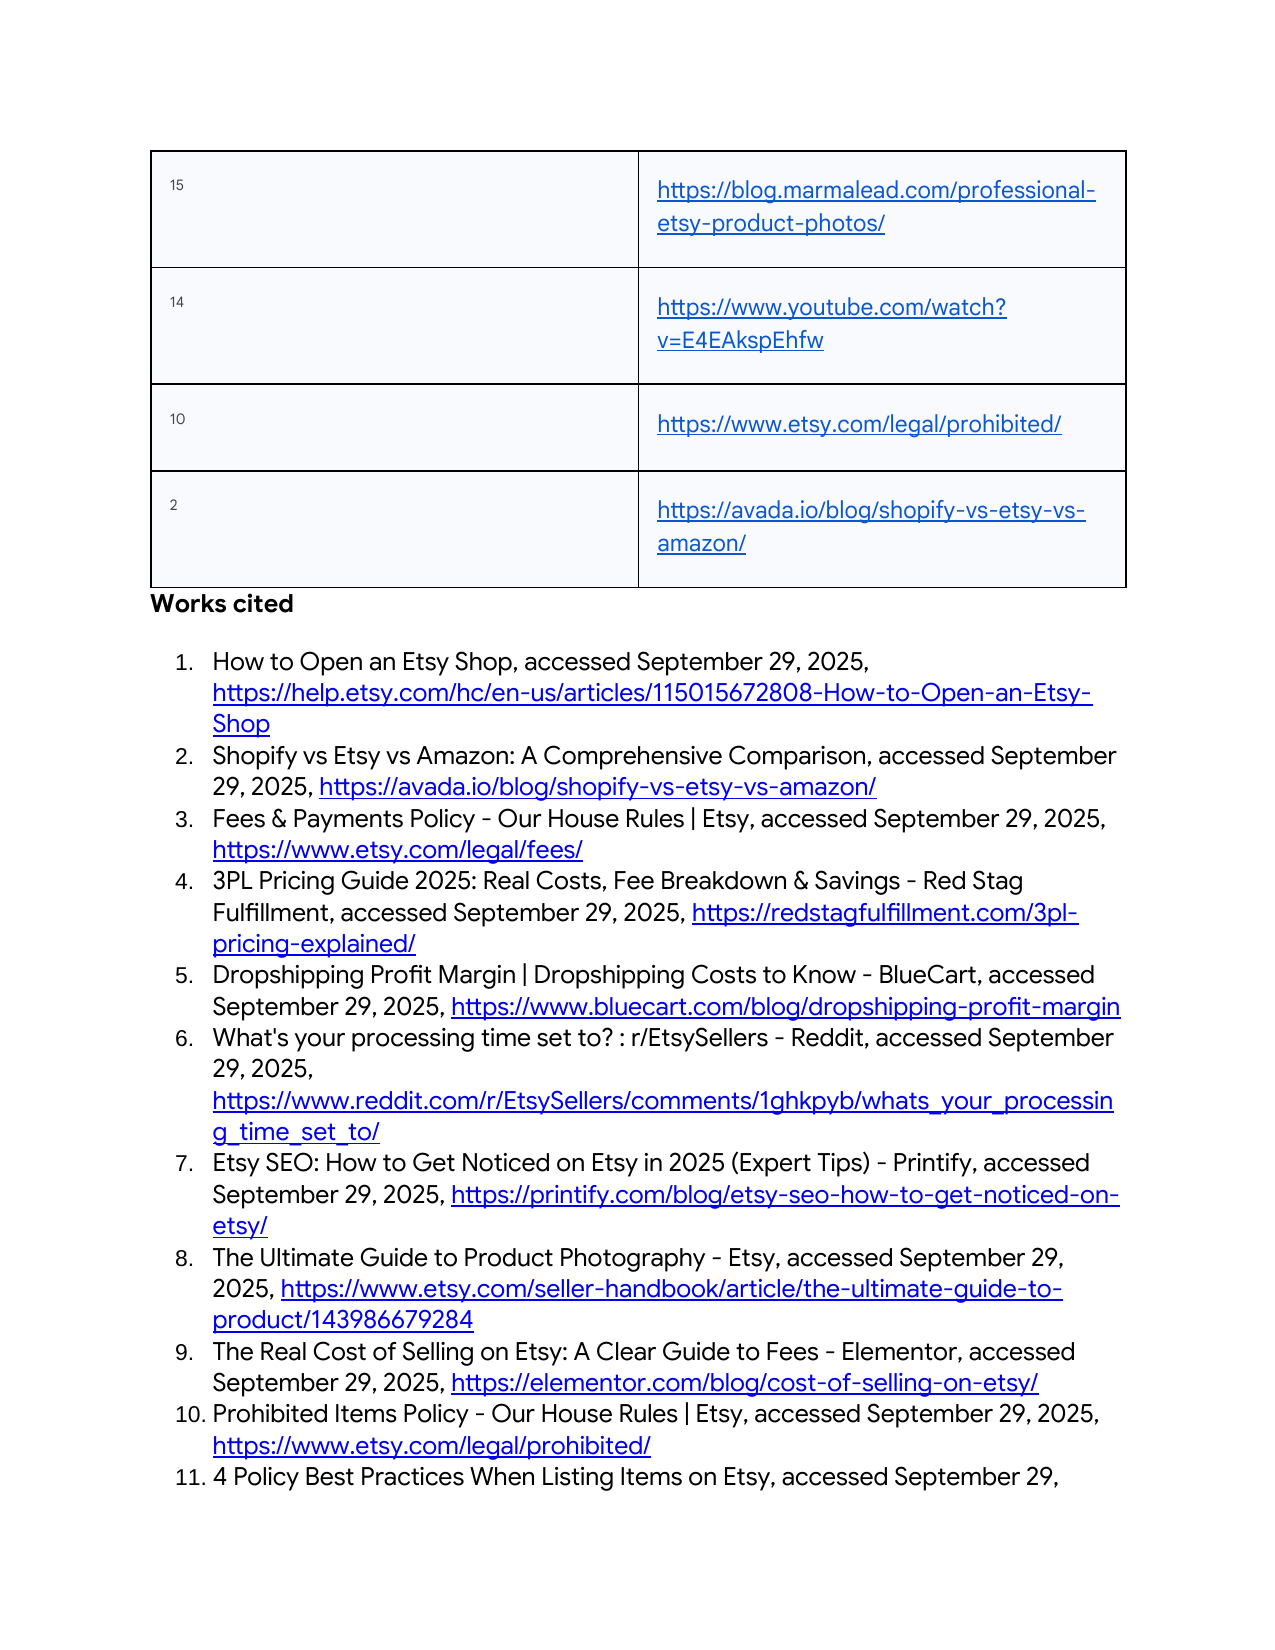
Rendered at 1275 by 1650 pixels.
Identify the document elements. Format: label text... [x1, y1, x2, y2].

list 3PL Pricing Guide 2025: Real Costs, Fee Breakdown & Savings - Red Stag Fulfillment, accessed September 29, 2025, https://redstagfulfillment.com/3pl-pricing-explained/ [175, 866, 1125, 959]
list Prohibited Items Policy - Our House Rules | Etsy, accessed September 29, 2025, https://www.etsy.com/legal/prohibited/ [175, 1398, 1125, 1461]
subtitle Works cited [150, 588, 1125, 619]
table_cell https://www.etsy.com/legal/prohibited/ [639, 385, 1125, 470]
table_cell 14 [152, 268, 638, 383]
list The Real Cost of Selling on Etsy: A Clear Guide to Fees - Elementor, accessed September 29, 2025, https://elementor.com/blog/cost-of-selling-on-etsy/ [175, 1336, 1125, 1398]
list Etsy SEO: How to Get Noticed on Etsy in 2025 (Expert Tips) - Printify, accessed September 29, 2025, https://printify.com/blog/etsy-seo-how-to-get-noticed-on-etsy/ [175, 1148, 1125, 1242]
table_cell 15 [152, 152, 638, 267]
list How to Open an Etsy Shop, accessed September 29, 2025, https://help.etsy.com/hc/en-us/articles/115015672808-How-to-Open-an-Etsy-Shop [175, 646, 1125, 740]
list What's your processing time set to? : r/EtsySellers - Reddit, accessed September 29, 2025, https://www.reddit.com/r/EtsySellers/comments/1ghkpyb/whats_your_processing_time_set_to/ [175, 1022, 1125, 1148]
table_cell https://www.youtube.com/watch?v=E4EAkspEhfw [639, 268, 1125, 383]
table_cell 10 [152, 385, 638, 470]
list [175, 1461, 1125, 1493]
list Fees & Payments Policy - Our House Rules | Etsy, accessed September 29, 2025, https://www.etsy.com/legal/fees/ [175, 803, 1125, 866]
table_cell https://blog.marmalead.com/professional-etsy-product-photos/ [639, 152, 1125, 267]
table_cell 2 [152, 472, 638, 587]
list Shopify vs Etsy vs Amazon: A Comprehensive Comparison, accessed September 29, 2025, https://avada.io/blog/shopify-vs-etsy-vs-amazon/ [175, 740, 1125, 803]
list Dropshipping Profit Margin | Dropshipping Costs to Know - BlueCart, accessed September 29, 2025, https://www.bluecart.com/blog/dropshipping-profit-margin [175, 959, 1125, 1022]
table_cell https://avada.io/blog/shopify-vs-etsy-vs-amazon/ [639, 472, 1125, 587]
list The Ultimate Guide to Product Photography - Etsy, accessed September 29, 2025, https://www.etsy.com/seller-handbook/article/the-ultimate-guide-to-product/143986679284 [175, 1242, 1125, 1336]
